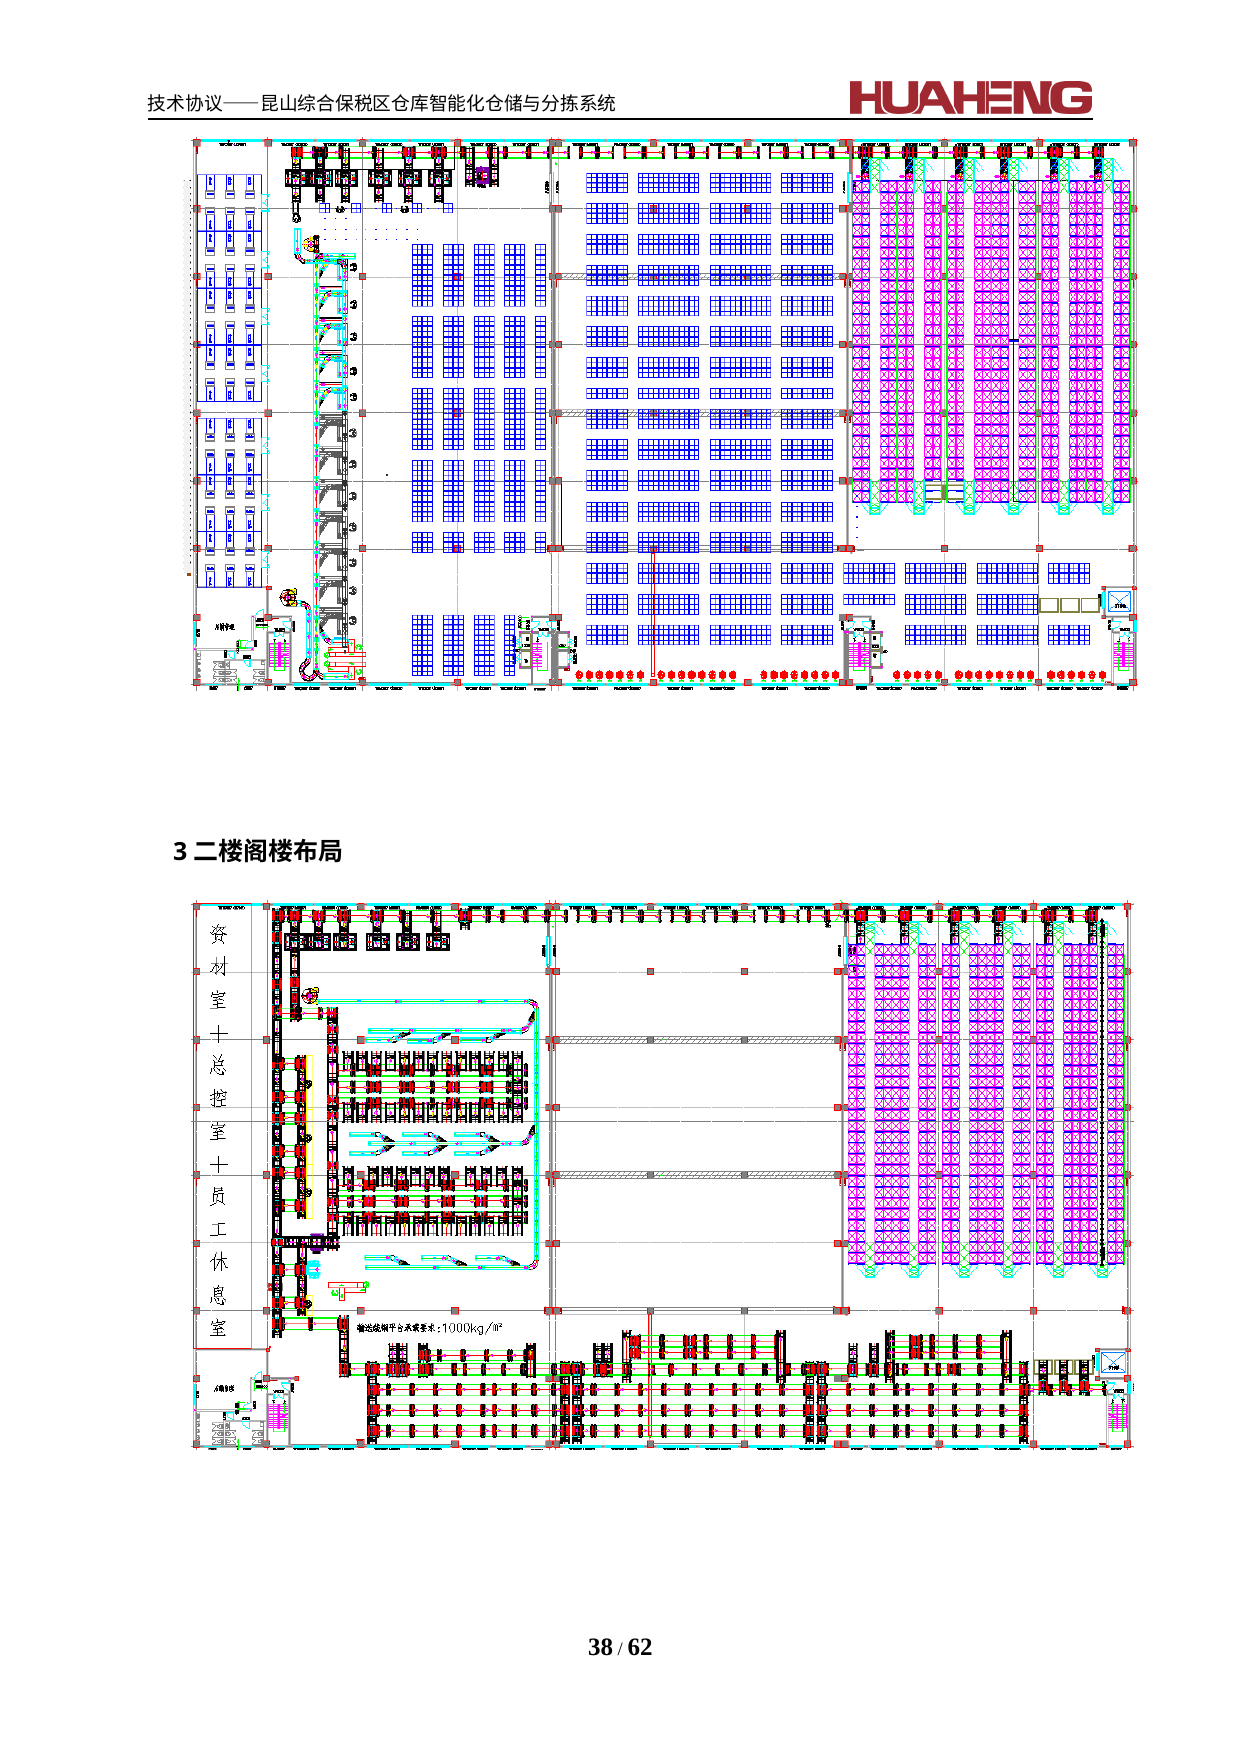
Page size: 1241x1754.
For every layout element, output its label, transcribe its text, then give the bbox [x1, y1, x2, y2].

picture [191, 900, 1134, 1450]
text 3 二楼阁楼布局 [148, 817, 1093, 882]
picture [183, 137, 1138, 691]
picture [850, 81, 1092, 114]
